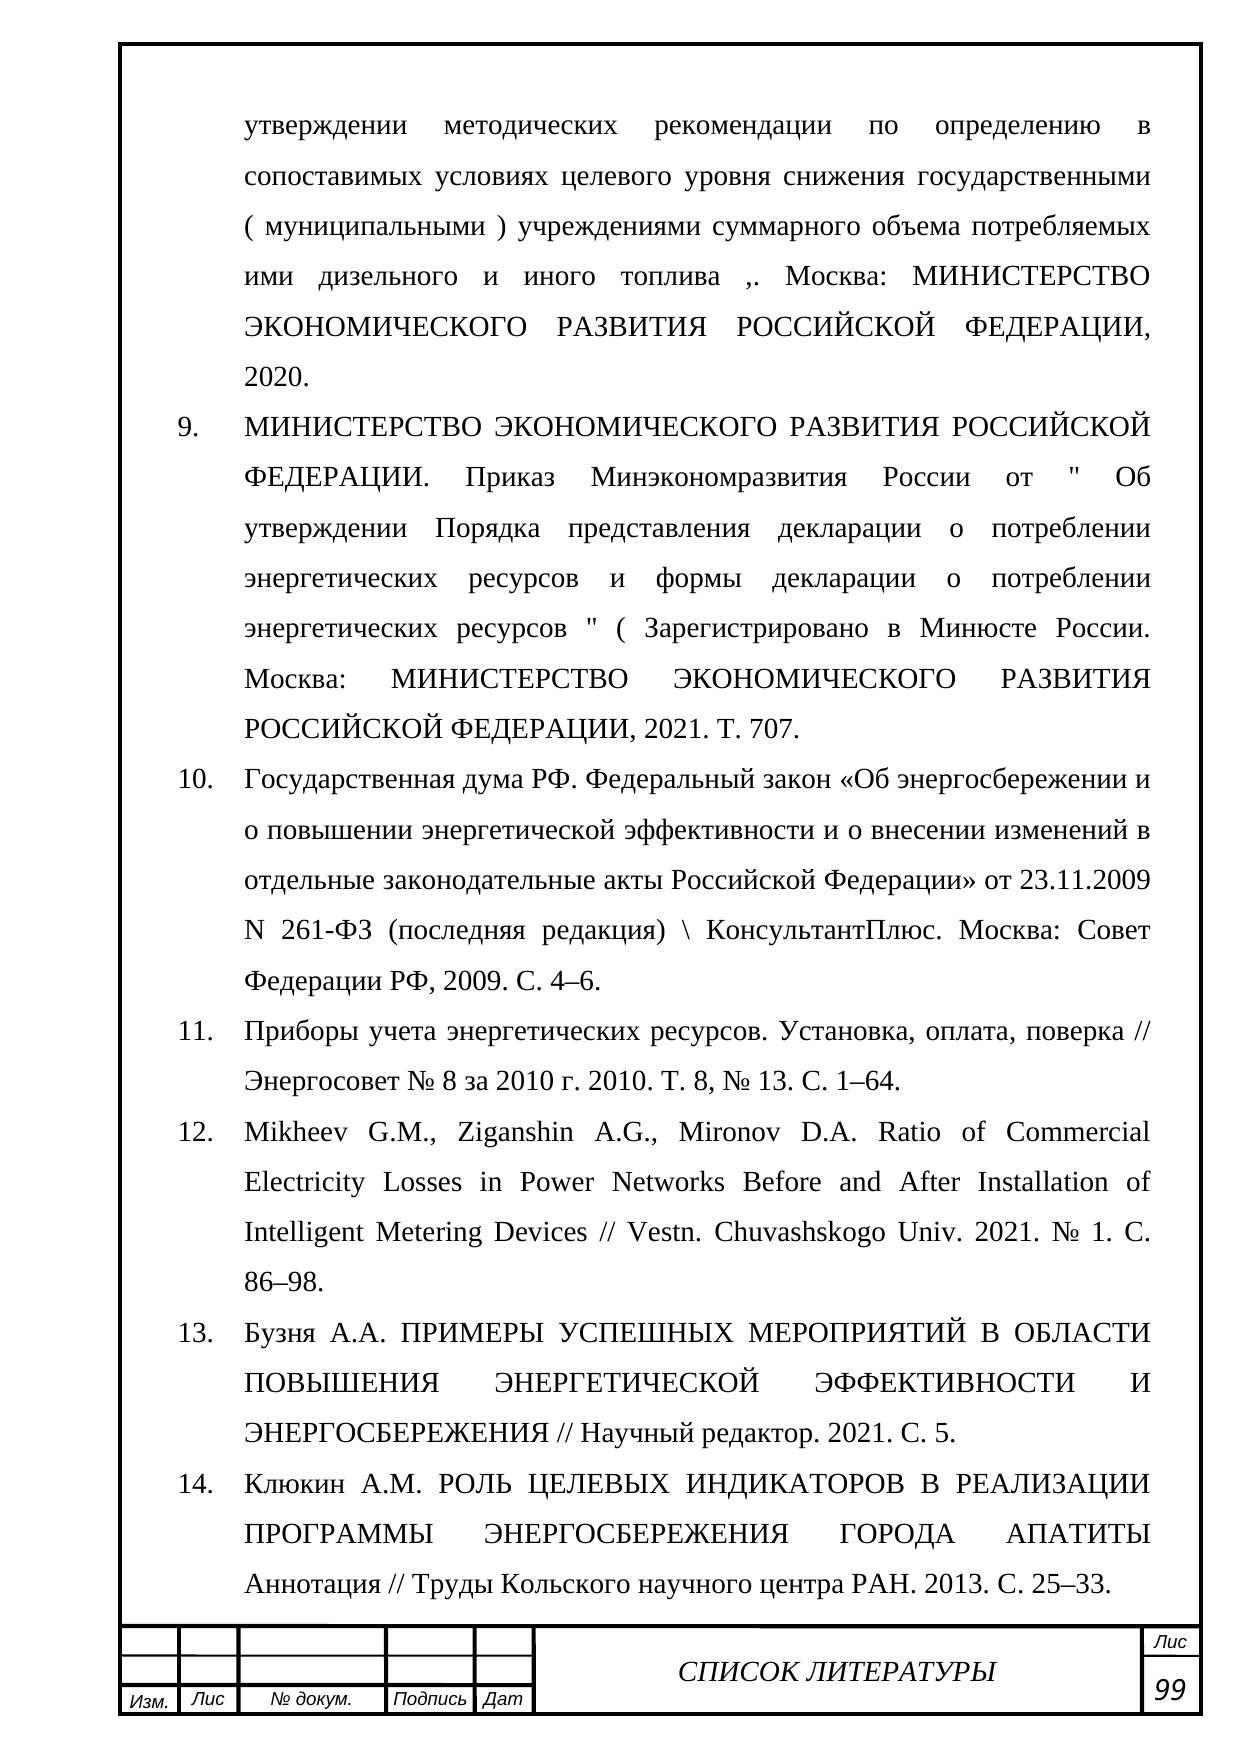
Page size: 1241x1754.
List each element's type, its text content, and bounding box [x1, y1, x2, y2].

text 13. Бузня А.А. ПРИМЕРЫ УСПЕШНЫХ МЕРОПРИЯТИЙ В ОБЛАСТИ ПОВЫШЕНИЯ ЭНЕРГЕТИЧЕСКОЙ ЭФФЕКТИВНОСТИ И ЭНЕРГОСБЕРЕЖЕНИЯ // Научный редактор. 2021. С. 5. [177, 1315, 1152, 1449]
text 10. Государственная дума РФ. Федеральный закон «Об энергосбережении и о повышении энергетической эффективности и о внесении изменений в отдельные законодательные акты Российской Федерации» от 23.11.2009 N 261-ФЗ (последняя редакция) \ КонсультантПлюс. Москва: Совет Федерации РФ, 2009. С. 4–6. [177, 761, 1152, 996]
text 11. Приборы учета энергетических ресурсов. Установка, оплата, поверка // Энергосовет № 8 за 2010 г. 2010. Т. 8, № 13. С. 1–64. [177, 1013, 1152, 1097]
text 12. Mikheev G.M., Ziganshin A.G., Mironov D.A. Ratio of Commercial Electricity Losses in Power Networks Before and After Installation of Intelligent Metering Devices // Vestn. Chuvashskogo Univ. 2021. № 1. С. 86–98. [177, 1114, 1152, 1298]
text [177, 107, 1152, 392]
text 14. Клюкин А.М. РОЛЬ ЦЕЛЕВЫХ ИНДИКАТОРОВ В РЕАЛИЗАЦИИ ПРОГРАММЫ ЭНЕРГОСБЕРЕЖЕНИЯ ГОРОДА АПАТИТЫ Аннотация // Труды Кольского научного центра РАН. 2013. С. 25–33. [177, 1466, 1152, 1600]
text 9. МИНИСТЕРСТВО ЭКОНОМИЧЕСКОГО РАЗВИТИЯ РОССИЙСКОЙ ФЕДЕРАЦИИ. Приказ Минэкономразвития России от " Об утверждении Порядка представления декларации о потреблении энергетических ресурсов и формы декларации о потреблении энергетических ресурсов " ( Зарегистрировано в Минюсте России. Москва: МИНИСТЕРСТВО ЭКОНОМИЧЕСКОГО РАЗВИТИЯ РОССИЙСКОЙ ФЕДЕРАЦИИ, 2021. Т. 707. [177, 409, 1152, 745]
